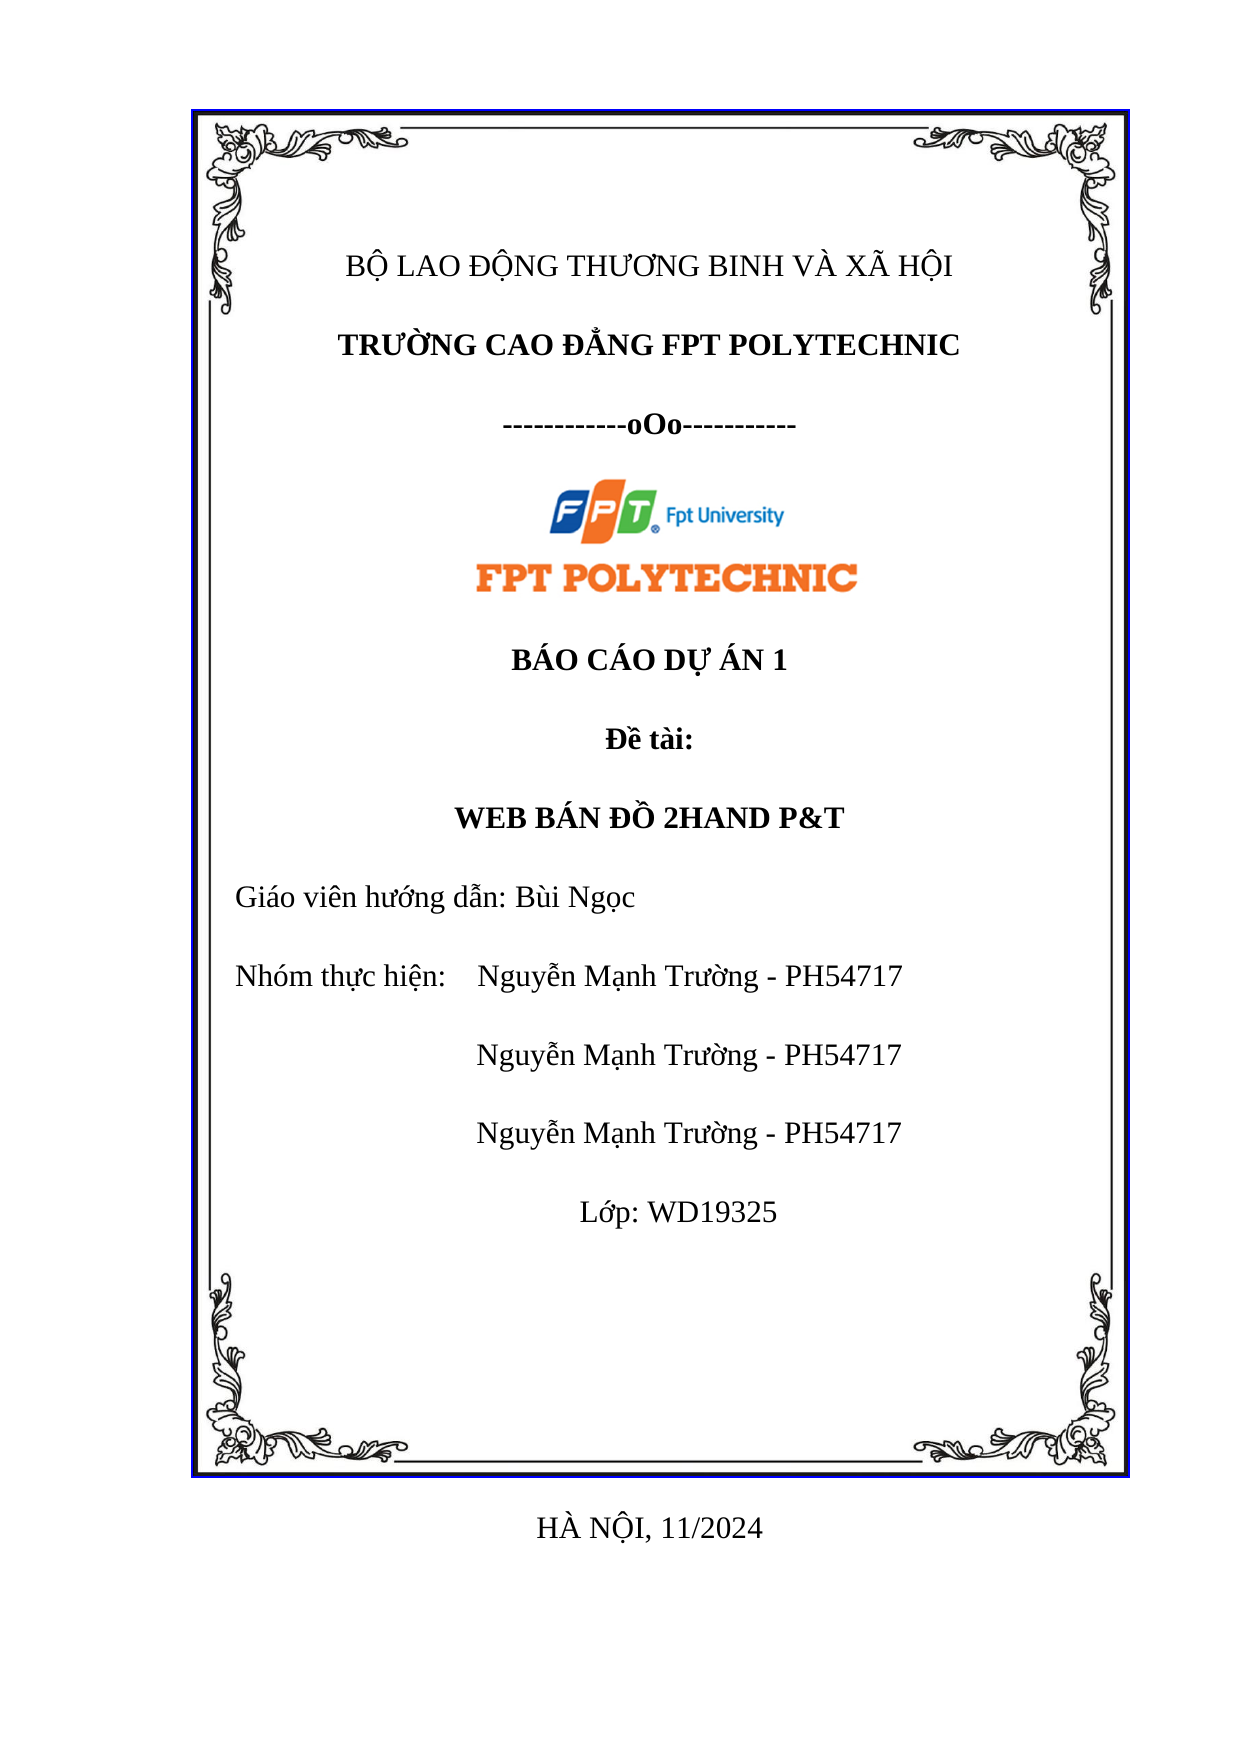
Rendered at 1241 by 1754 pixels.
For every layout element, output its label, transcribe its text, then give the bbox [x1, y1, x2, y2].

text BÁO CÁO DỰ ÁN 1 [177, 642, 1122, 678]
text Đề tài: [177, 721, 1122, 756]
text Lớp: WD19325 [204, 1194, 1122, 1229]
text Nguyễn Mạnh Trường - PH54717 [401, 1036, 1122, 1072]
text Nguyễn Mạnh Trường - PH54717 [401, 1115, 1122, 1151]
text ------------oOo----------- [177, 405, 1122, 441]
text HÀ NỘI, 11/2024 [177, 1509, 1122, 1545]
text WEB BÁN ĐỒ 2HAND P&T [177, 799, 1122, 835]
text Nhóm thực hiện: Nguyễn Mạnh Trường - PH54717 [204, 957, 1122, 993]
text BỘ LAO ĐỘNG THƯƠNG BINH VÀ XÃ HỘI [177, 247, 1122, 283]
text Giáo viên hướng dẫn: Bùi Ngọc [204, 878, 1122, 914]
text TRƯỜNG CAO ĐẲNG FPT POLYTECHNIC [177, 326, 1122, 362]
picture [193, 111, 1128, 1476]
